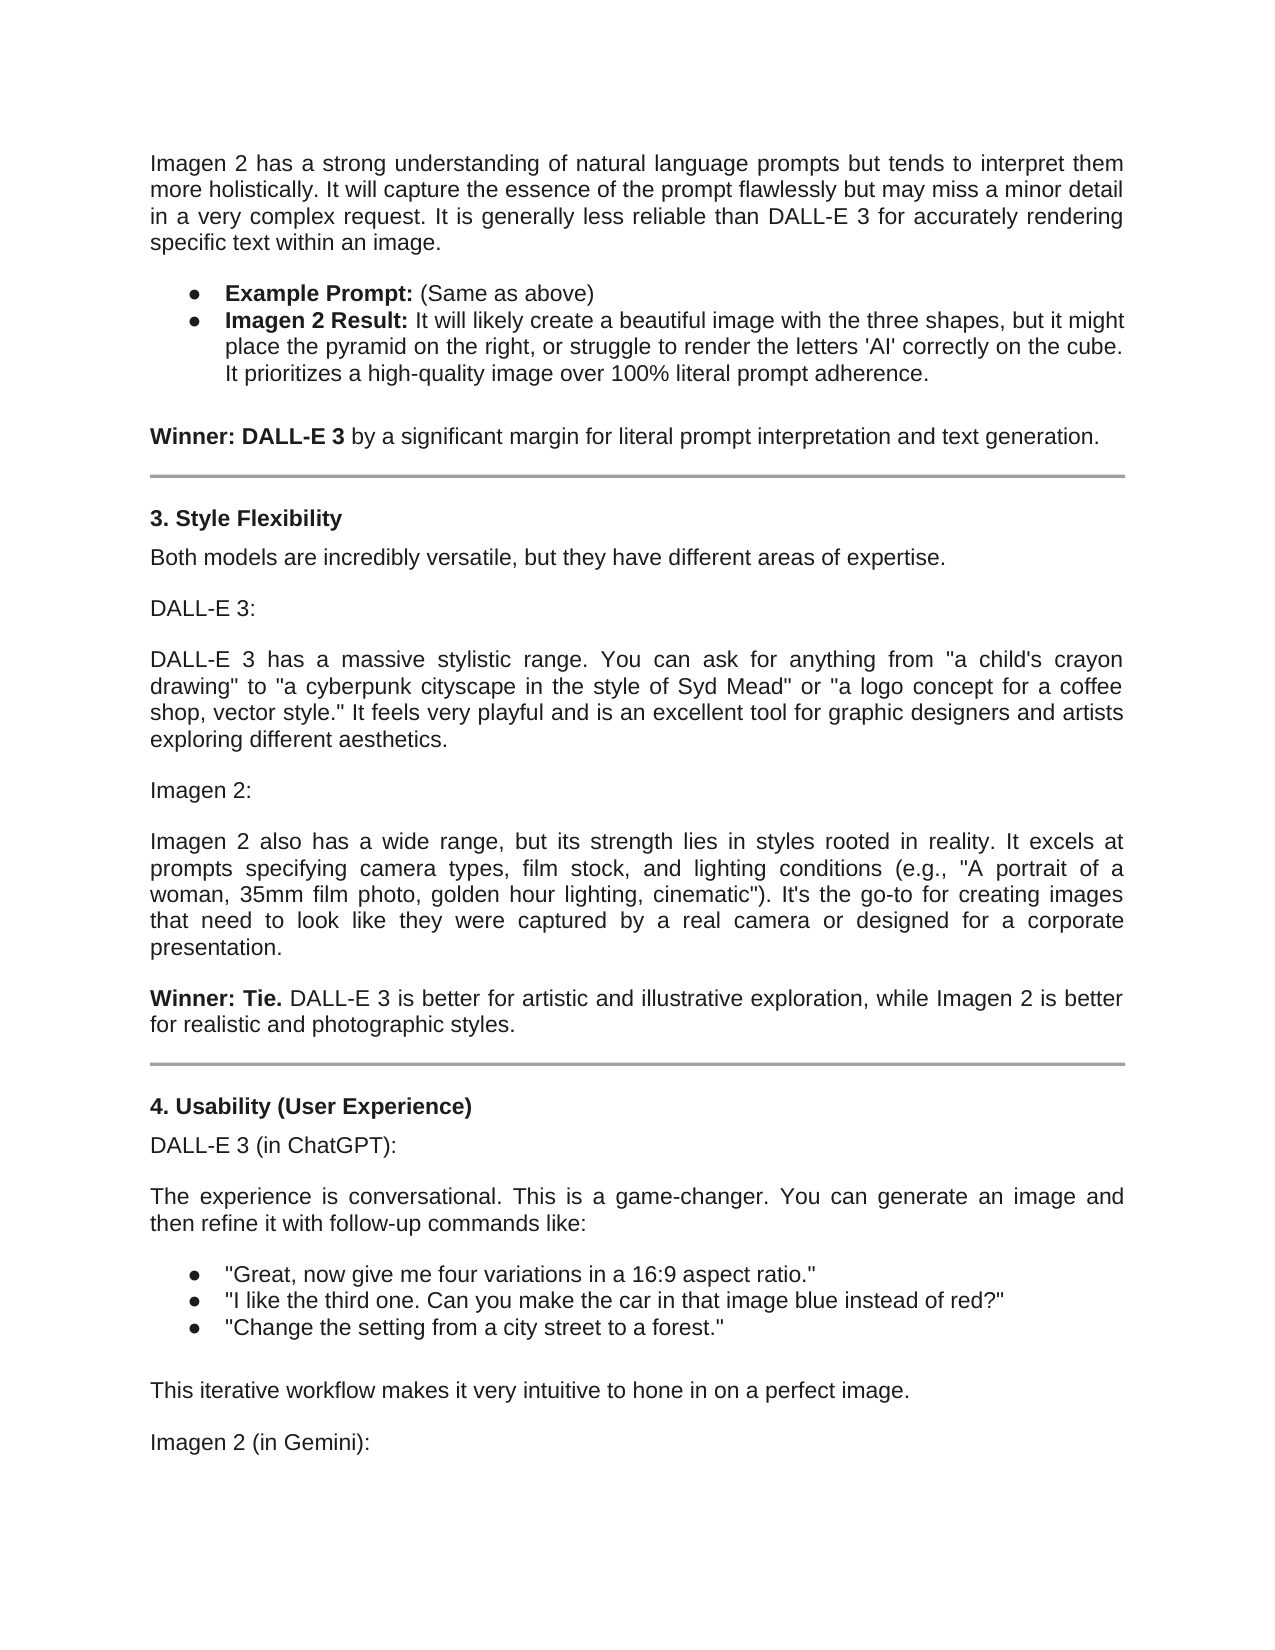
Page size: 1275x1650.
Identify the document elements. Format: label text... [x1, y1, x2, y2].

text Imagen 2: [150, 777, 1125, 803]
text DALL-E 3 (in ChatGPT): [150, 1132, 1125, 1158]
list "I like the third one. Can you make the car in that image blue instead of red?" [187, 1287, 1125, 1313]
list Imagen 2 Result: It will likely create a beautiful image with the three shapes, but it might place the pyramid on the right, or struggle to render the letters 'AI' correctly on the cube. It prioritizes a high-quality image over 100% literal prompt adherence. [187, 307, 1125, 386]
subtitle 3. Style Flexibility [150, 505, 1125, 531]
text Imagen 2 has a strong understanding of natural language prompts but tends to interpret them more holistically. It will capture the essence of the prompt flawlessly but may miss a minor detail in a very complex request. It is generally less reliable than DALL-E 3 for accurately rendering specific text within an image. [150, 150, 1125, 255]
subtitle 4. Usability (User Experience) [150, 1093, 1125, 1119]
text DALL-E 3 has a massive stylistic range. You can ask for anything from "a child's crayon drawing" to "a cyberpunk cityscape in the style of Syd Mead" or "a logo concept for a coffee shop, vector style." It feels very playful and is an excellent tool for graphic designers and artists exploring different aesthetics. [150, 646, 1125, 752]
text Winner: DALL-E 3 by a significant margin for literal prompt interpretation and text generation. [150, 423, 1125, 450]
list "Change the setting from a city street to a forest." [187, 1313, 1125, 1340]
list Example Prompt: (Same as above) [187, 280, 1125, 307]
text The experience is conversational. This is a game-changer. You can generate an image and then refine it with follow-up commands like: [150, 1183, 1125, 1236]
text Imagen 2 also has a wide range, but its strength lies in styles rooted in reality. It excels at prompts specifying camera types, film stock, and lighting conditions (e.g., "A portrait of a woman, 35mm film photo, golden hour lighting, cinematic"). It's the go-to for creating images that need to look like they were captured by a real camera or designed for a corporate presentation. [150, 828, 1125, 960]
list "Great, now give me four variations in a 16:9 aspect ratio." [187, 1261, 1125, 1287]
text DALL-E 3: [150, 595, 1125, 621]
text Imagen 2 (in Gemini): [150, 1429, 1125, 1455]
text Winner: Tie. DALL-E 3 is better for artistic and illustrative exploration, while Imagen 2 is better for realistic and photographic styles. [150, 985, 1125, 1038]
text Both models are incredibly versatile, but they have different areas of expertise. [150, 544, 1125, 570]
text This iterative workflow makes it very intuitive to hone in on a perfect image. [150, 1377, 1125, 1404]
